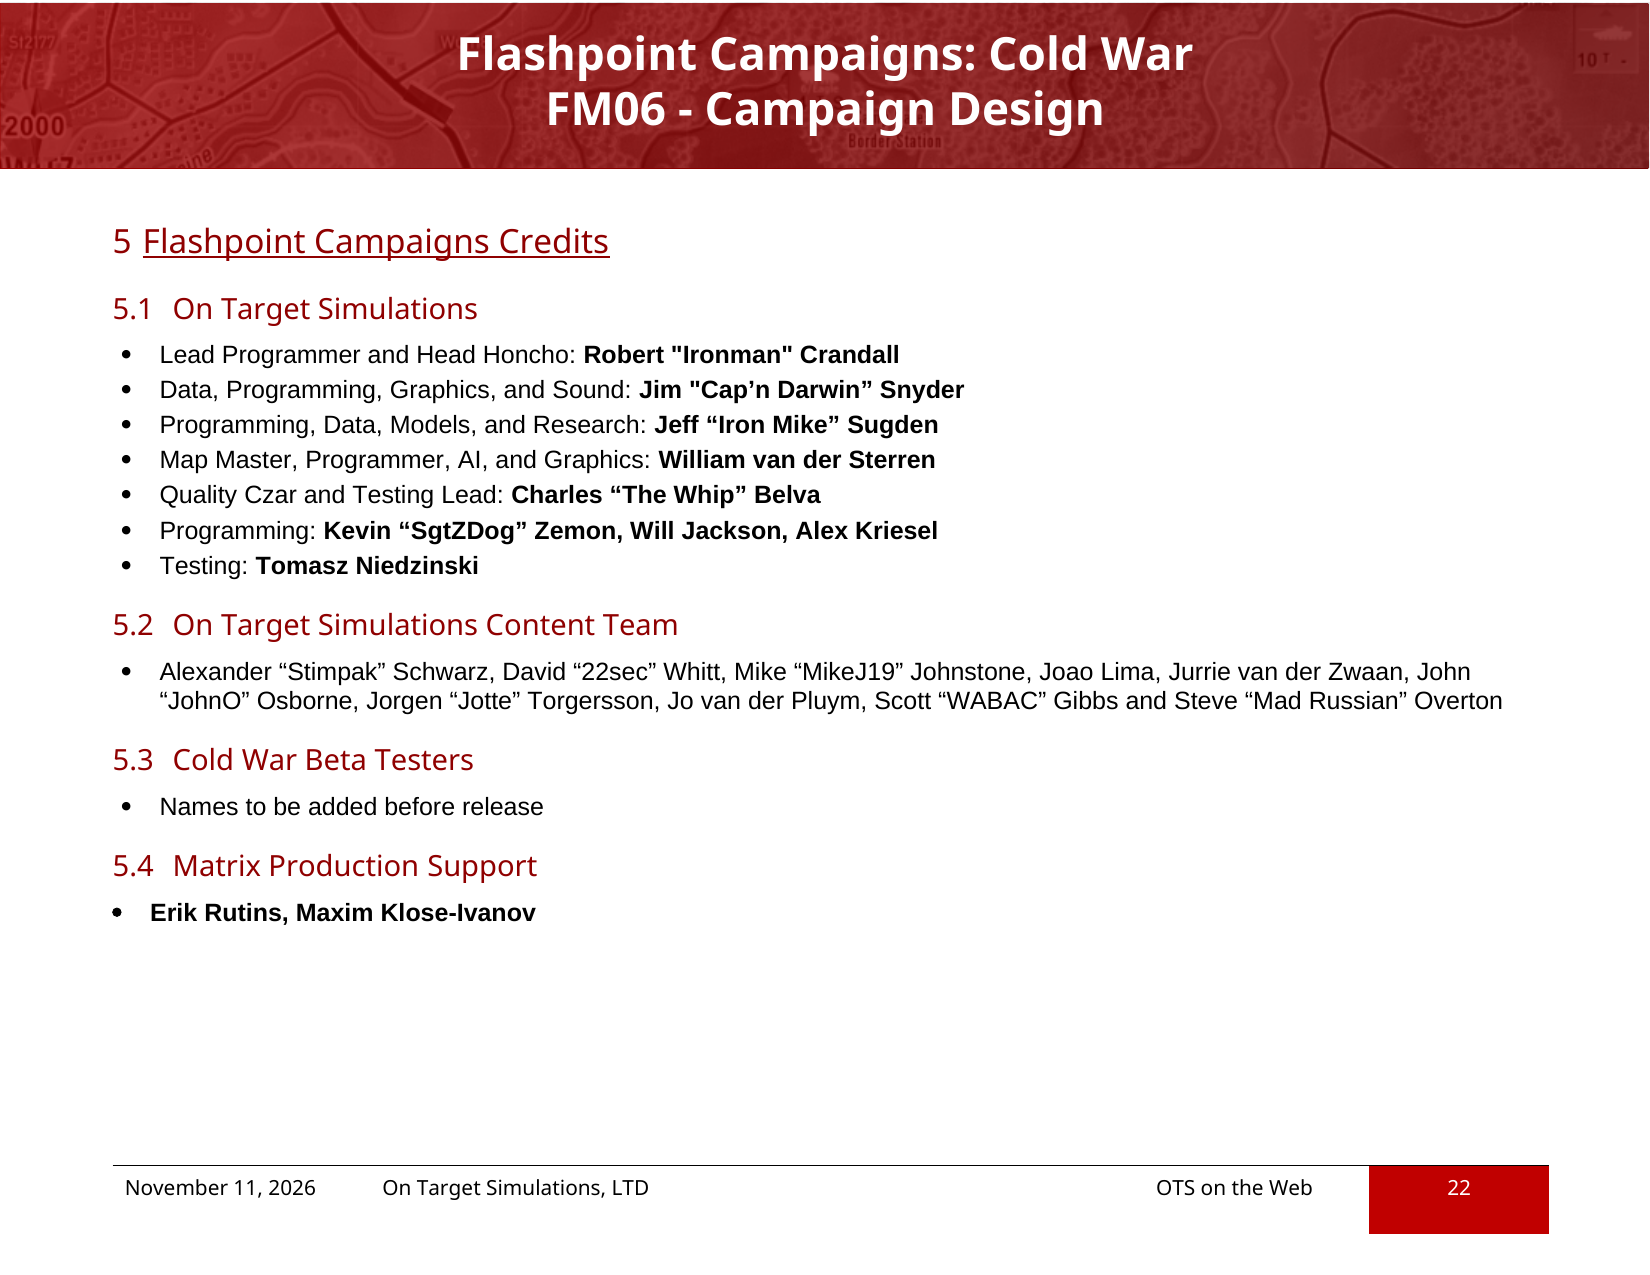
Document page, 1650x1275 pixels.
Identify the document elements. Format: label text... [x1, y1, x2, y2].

list Lead Programmer and Head Honcho: Robert "Ironman" Crandall [122, 340, 1537, 369]
subtitle Cold War Beta Testers [112, 739, 1537, 779]
list Alexander “Stimpak” Schwarz, David “22sec” Whitt, Mike “MikeJ19” Johnstone, Joao Lima, Jurrie van der Zwaan, John “JohnO” Osborne, Jorgen “Jotte” Torgersson, Jo van der Pluym, Scott “WABAC” Gibbs and Steve “Mad Russian” Overton [122, 657, 1537, 714]
list Quality Czar and Testing Lead: Charles “The Whip” Belva [122, 481, 1537, 509]
list Map Master, Programmer, AI, and Graphics: William van der Sterren [122, 445, 1537, 474]
subtitle Matrix Production Support [112, 845, 1537, 885]
list Testing: Tomasz Niedzinski [122, 551, 1537, 579]
list Programming: Kevin “SgtZDog” Zemon, Will Jackson, Alex Kriesel [122, 516, 1537, 544]
subtitle On Target Simulations Content Team [112, 604, 1537, 644]
picture [0, 2, 1650, 168]
list Erik Rutins, Maxim Klose-Ivanov [112, 898, 1537, 955]
subtitle On Target Simulations [112, 288, 1537, 328]
subtitle Flashpoint Campaigns Credits [112, 217, 1537, 263]
list Data, Programming, Graphics, and Sound: Jim "Cap’n Darwin” Snyder [122, 375, 1537, 404]
list Names to be added before release [122, 792, 1537, 820]
list Programming, Data, Models, and Research: Jeff “Iron Mike” Sugden [122, 410, 1537, 439]
